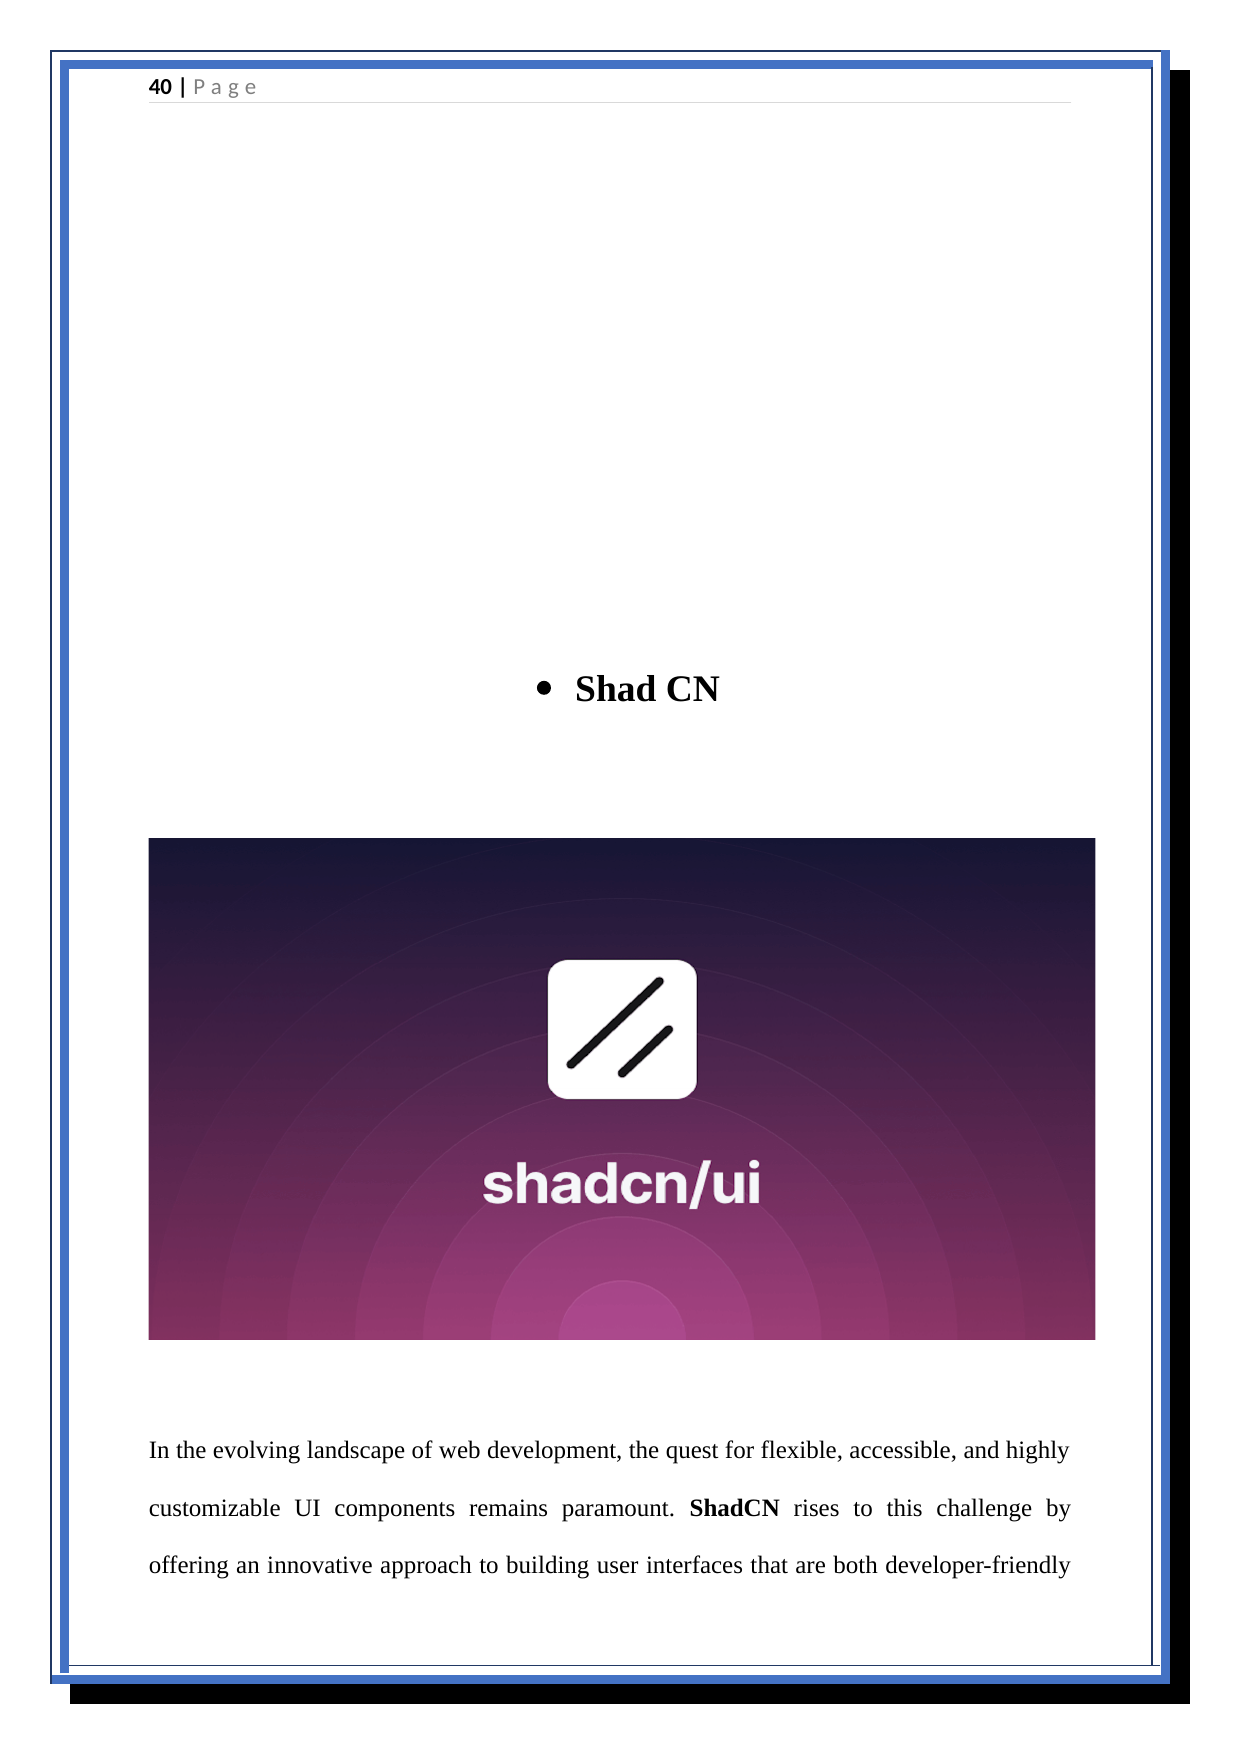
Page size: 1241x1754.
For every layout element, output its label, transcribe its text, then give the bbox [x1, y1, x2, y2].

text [148, 1435, 1071, 1579]
picture [148, 838, 1096, 1340]
list Shad CN [186, 666, 1071, 709]
